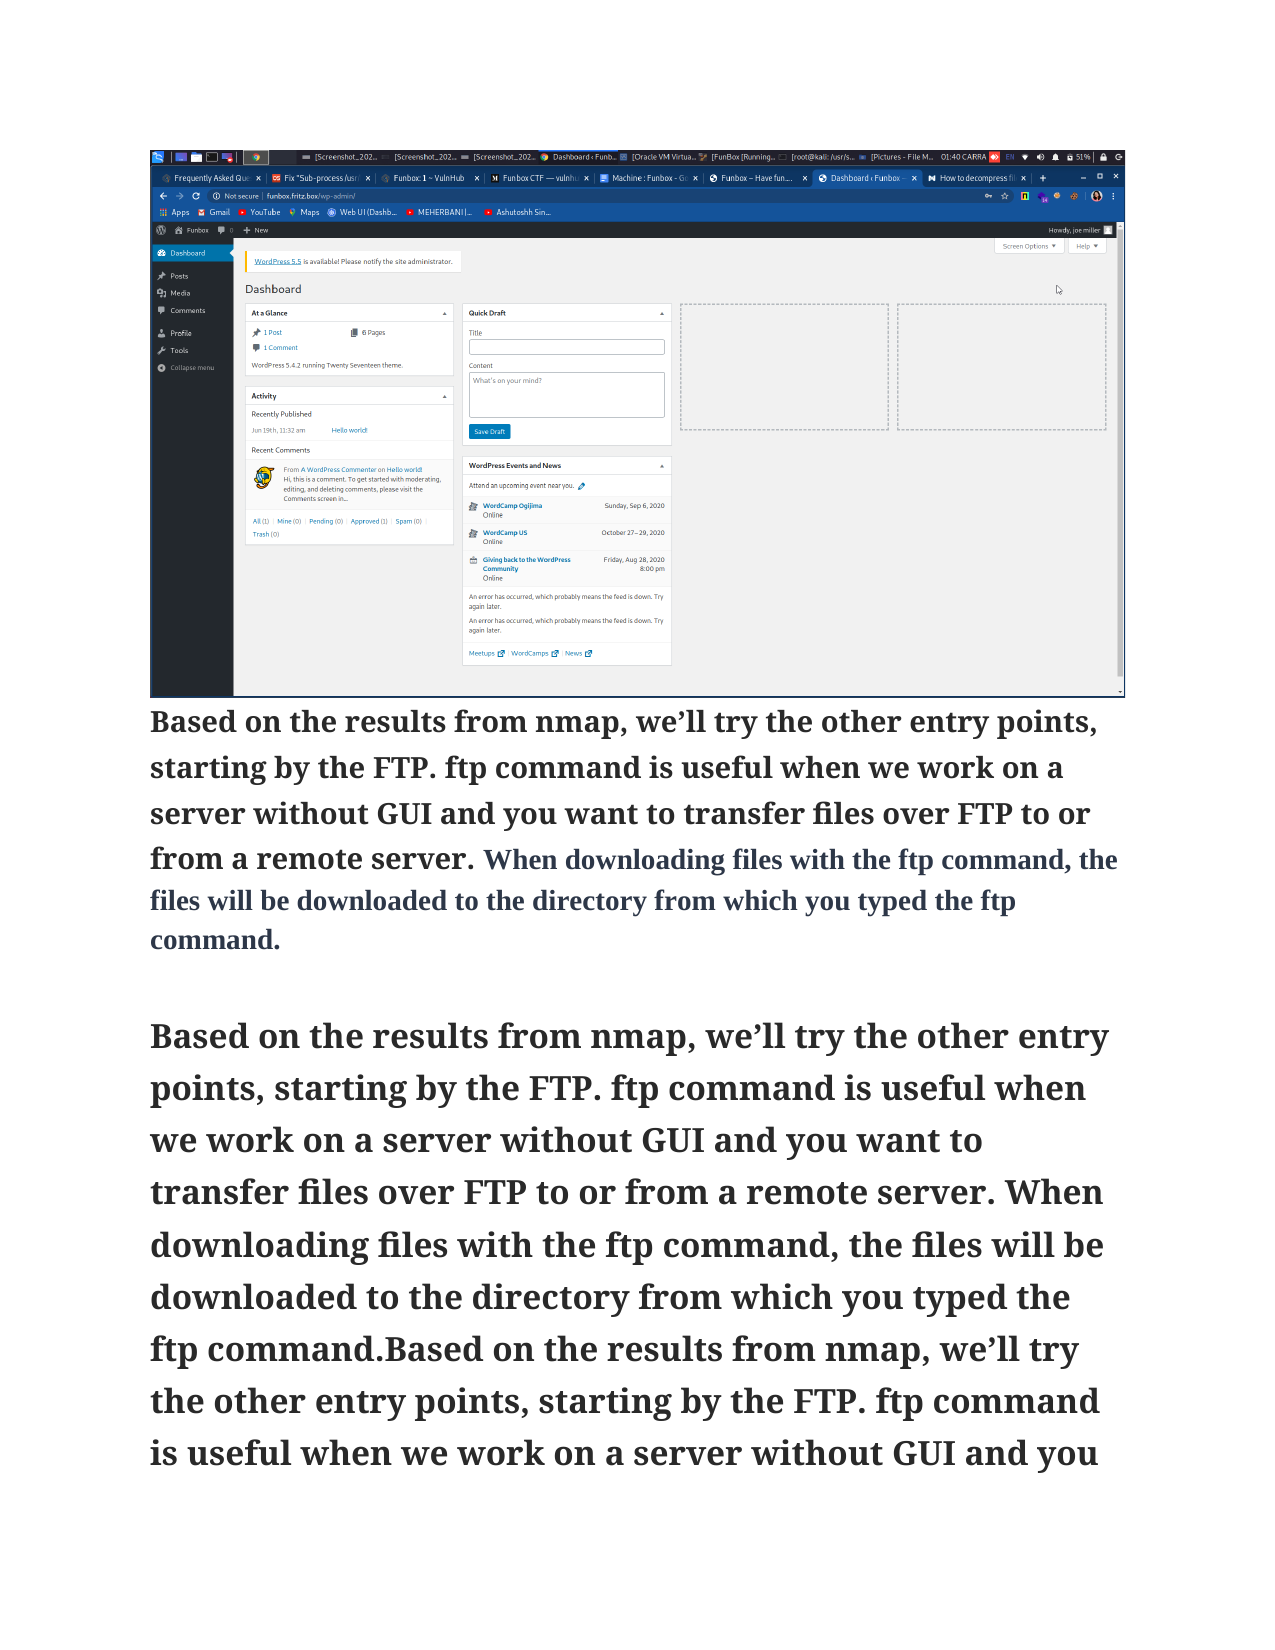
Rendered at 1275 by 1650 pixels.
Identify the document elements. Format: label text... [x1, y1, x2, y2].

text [150, 1013, 1125, 1476]
text Based on the results from nmap, we’ll try the other entry points, starting by the FTP. ftp command is useful when we work on a server without GUI and you want to transfer files over FTP to or from a remote server. When downloading files with the ftp command, the files will be downloaded to the directory from which you typed the ftp command. [150, 702, 1125, 955]
picture [150, 150, 1125, 698]
